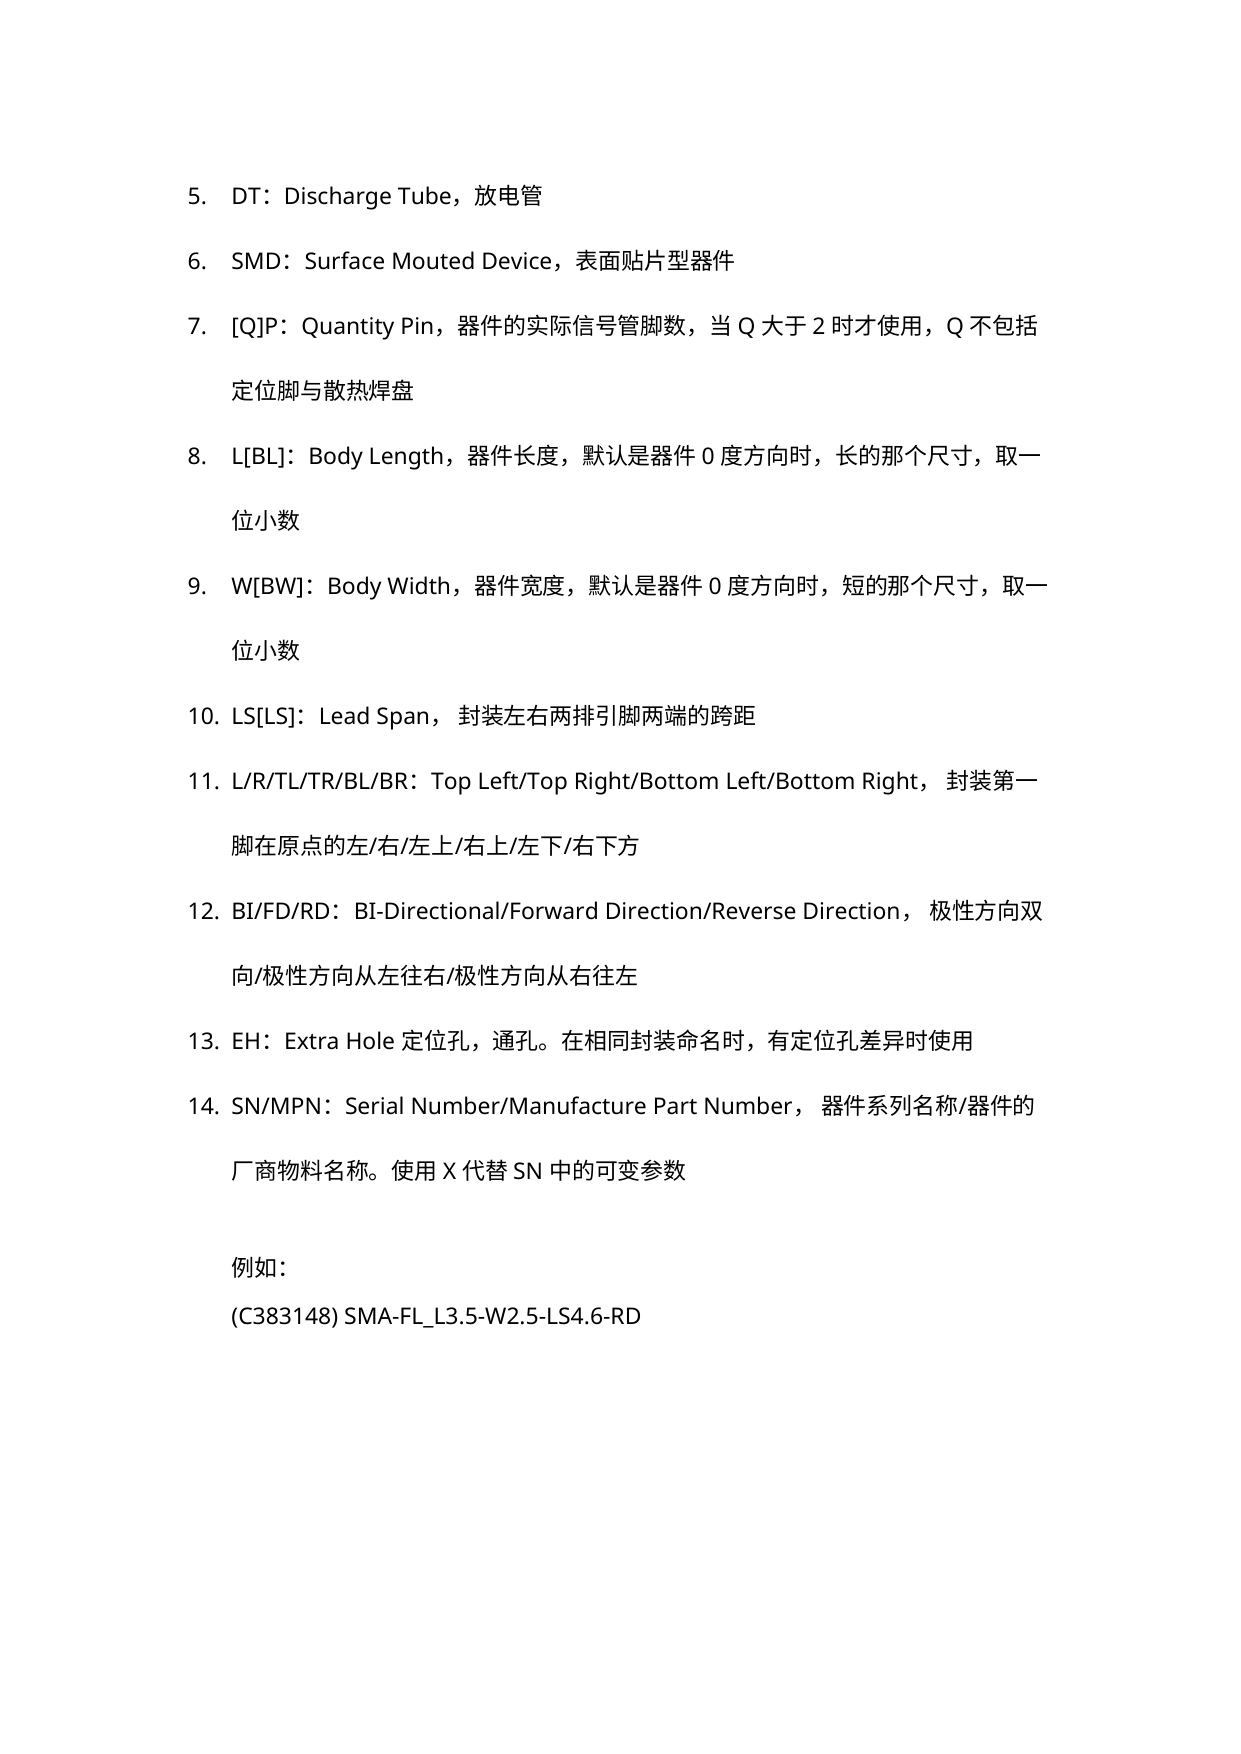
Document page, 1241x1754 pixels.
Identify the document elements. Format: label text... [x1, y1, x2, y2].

list DT：Discharge Tube，放电管 [187, 162, 1053, 227]
list SMD：Surface Mouted Device，表面贴片型器件 [187, 227, 1053, 292]
list EH：Extra Hole 定位孔，通孔。在相同封装命名时，有定位孔差异时使用 [187, 1007, 1053, 1072]
list [Q]P：Quantity Pin，器件的实际信号管脚数，当 Q 大于 2 时才使用，Q 不包括定位脚与散热焊盘 [187, 292, 1053, 422]
text 例如： [187, 1234, 1053, 1299]
list LS[LS]：Lead Span， 封装左右两排引脚两端的跨距 [187, 682, 1053, 747]
text (C383148) SMA-FL_L3.5-W2.5-LS4.6-RD [187, 1299, 1053, 1332]
list L/R/TL/TR/BL/BR：Top Left/Top Right/Bottom Left/Bottom Right， 封装第一脚在原点的左/右/左上/右上/左下/右下方 [187, 747, 1053, 877]
list L[BL]：Body Length，器件长度，默认是器件 0 度方向时，长的那个尺寸，取一位小数 [187, 422, 1053, 552]
list SN/MPN：Serial Number/Manufacture Part Number， 器件系列名称/器件的厂商物料名称。使用 X 代替 SN 中的可变参数 [187, 1072, 1053, 1202]
list BI/FD/RD：BI-Directional/Forward Direction/Reverse Direction， 极性方向双向/极性方向从左往右/极性方向从右往左 [187, 877, 1053, 1007]
list W[BW]：Body Width，器件宽度，默认是器件 0 度方向时，短的那个尺寸，取一位小数 [187, 552, 1053, 682]
